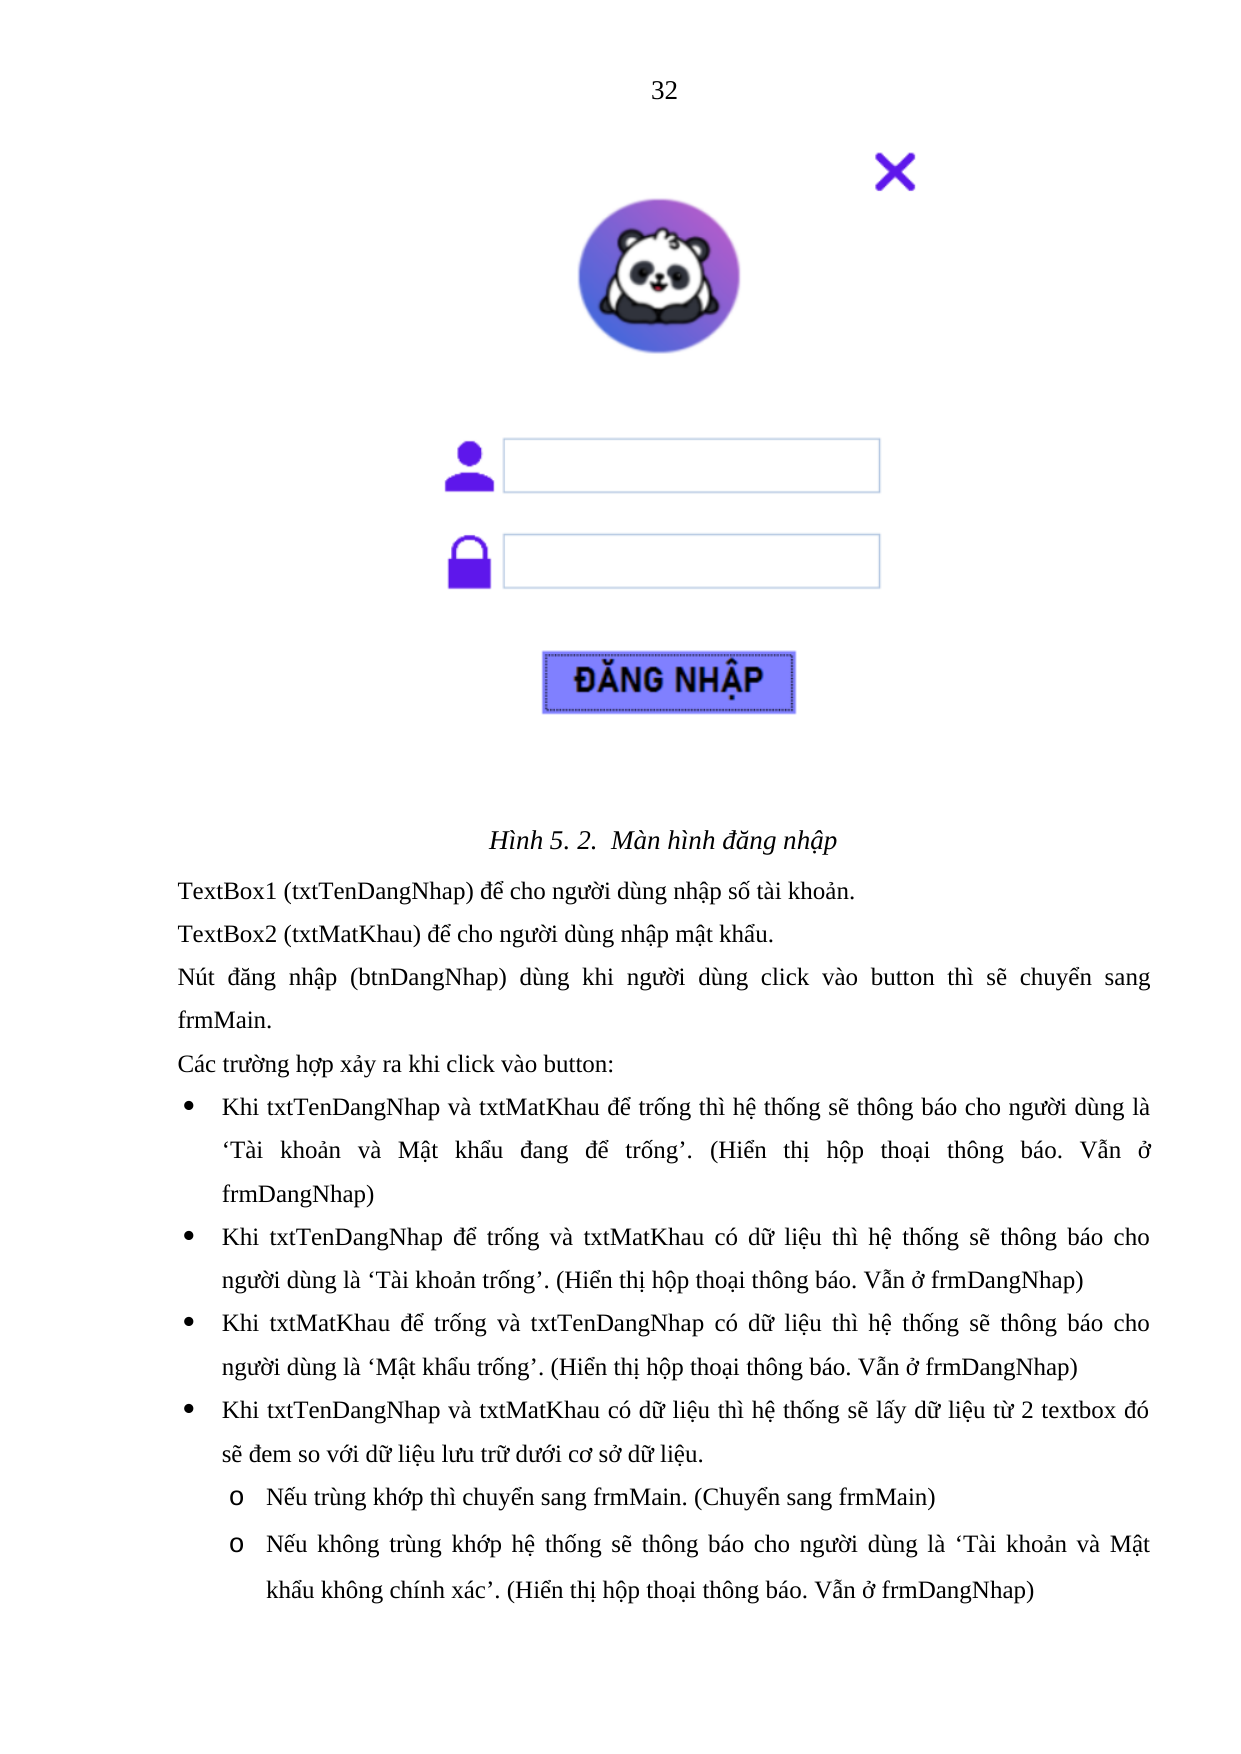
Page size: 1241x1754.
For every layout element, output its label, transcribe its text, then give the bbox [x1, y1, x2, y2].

list Khi txtTenDangNhap để trống và txtMatKhau có dữ liệu thì hệ thống sẽ thông báo cho người dùng là ‘Tài khoản trống’. (Hiển thị hộp thoại thông báo. Vẫn ở frmDangNhap) [184, 1222, 1152, 1294]
list Khi txtTenDangNhap và txtMatKhau để trống thì hệ thống sẽ thông báo cho người dùng là ‘Tài khoản và Mật khẩu đang để trống’. (Hiển thị hộp thoại thông báo. Vẫn ở frmDangNhap) [184, 1092, 1152, 1207]
text TextBox2 (txtMatKhau) để cho người dùng nhập mật khẩu. [177, 919, 1152, 948]
list Nếu không trùng khớp hệ thống sẽ thông báo cho người dùng là ‘Tài khoản và Mật khẩu không chính xác’. (Hiển thị hộp thoại thông báo. Vẫn ở frmDangNhap) [228, 1529, 1152, 1604]
list Khi txtTenDangNhap và txtMatKhau có dữ liệu thì hệ thống sẽ lấy dữ liệu từ 2 textbox đó sẽ đem so với dữ liệu lưu trữ dưới cơ sở dữ liệu. [184, 1395, 1152, 1468]
list Nếu trùng khớp thì chuyển sang frmMain. (Chuyển sang frmMain) [228, 1482, 1152, 1513]
picture [400, 136, 929, 797]
text Nút đăng nhập (btnDangNhap) dùng khi người dùng click vào button thì sẽ chuyển sang frmMain. [177, 962, 1152, 1034]
list Khi txtMatKhau để trống và txtTenDangNhap có dữ liệu thì hệ thống sẽ thông báo cho người dùng là ‘Mật khẩu trống’. (Hiển thị hộp thoại thông báo. Vẫn ở frmDangNhap) [184, 1308, 1152, 1381]
text Hình 5. 2. Màn hình đăng nhập [177, 824, 1152, 855]
text Các trường hợp xảy ra khi click vào button: [177, 1049, 1152, 1077]
text TextBox1 (txtTenDangNhap) để cho người dùng nhập số tài khoản. [177, 876, 1152, 905]
